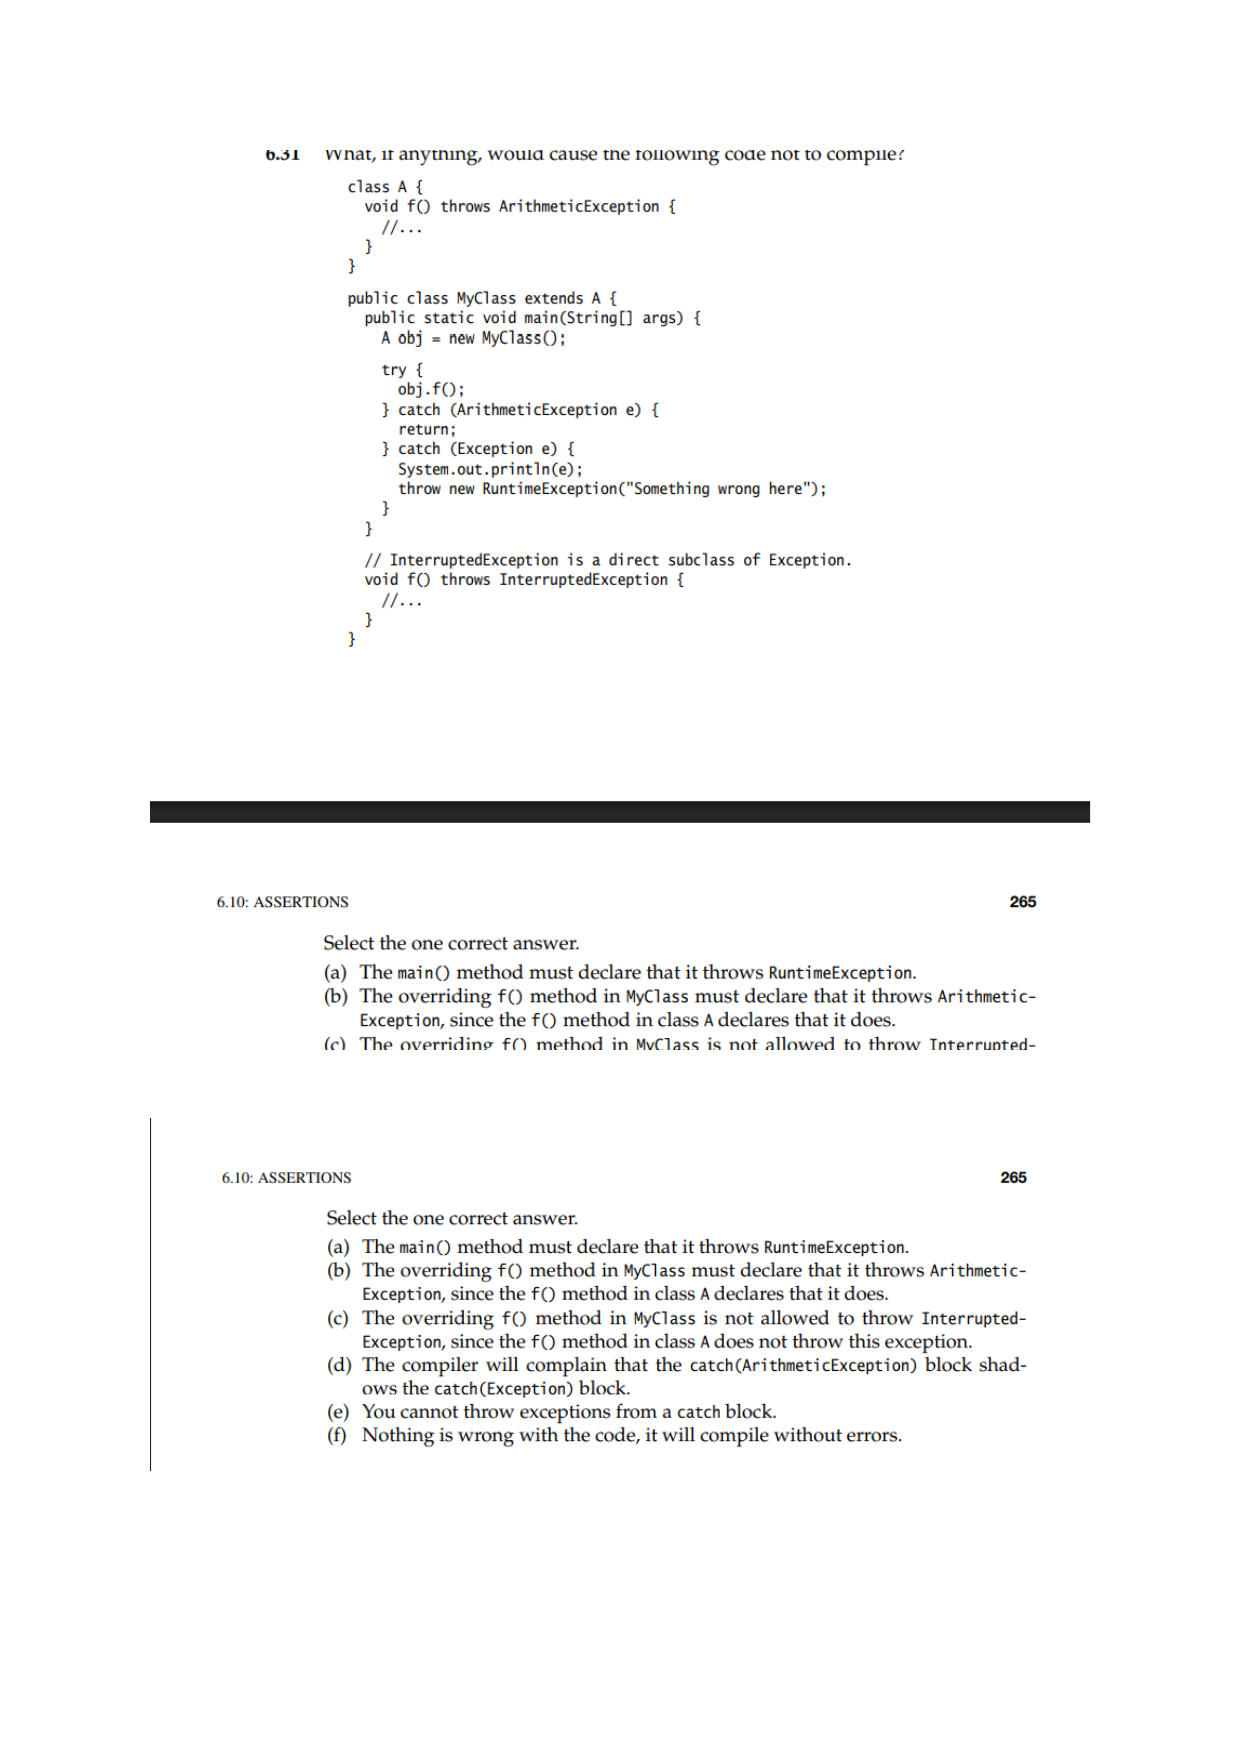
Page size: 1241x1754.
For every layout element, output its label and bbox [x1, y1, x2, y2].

picture [150, 1118, 1091, 1471]
picture [150, 150, 1091, 1050]
